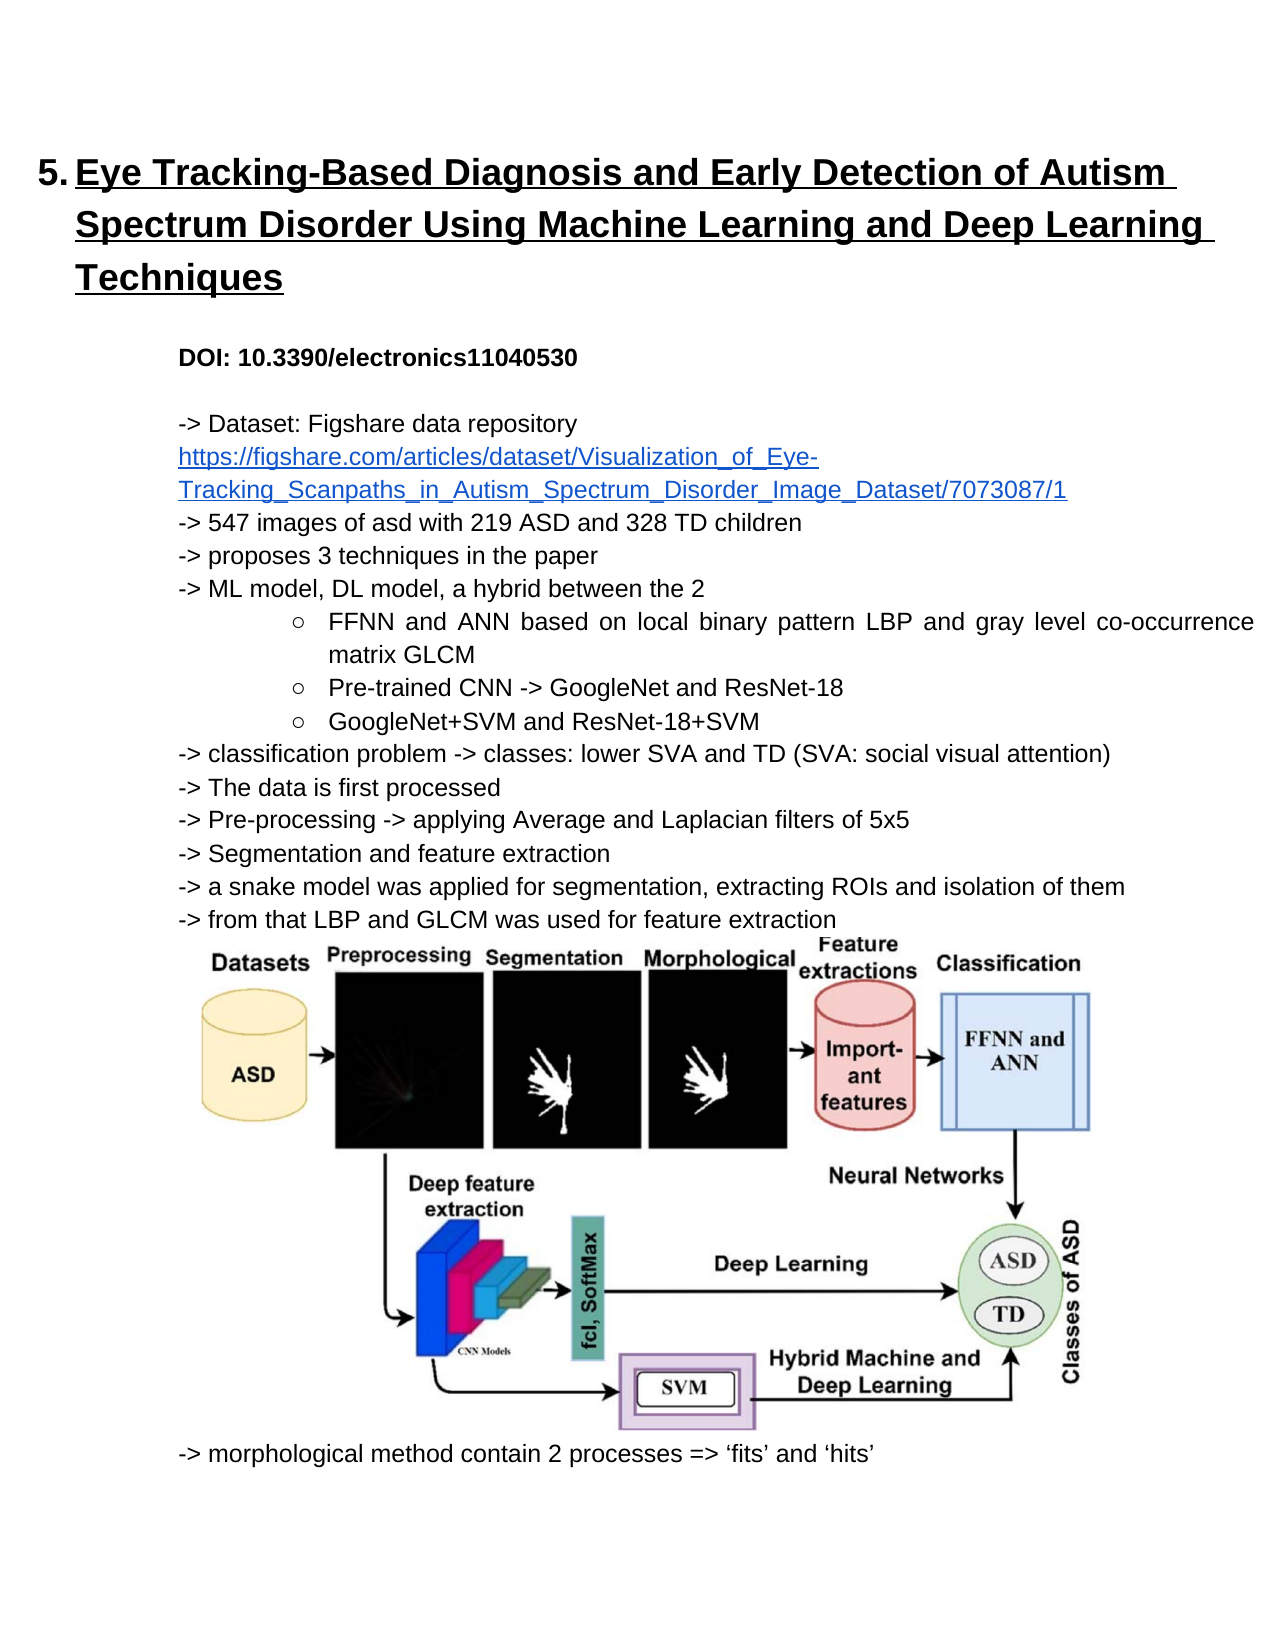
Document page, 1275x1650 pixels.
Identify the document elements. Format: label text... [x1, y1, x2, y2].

text https://figshare.com/articles/dataset/Visualization_of_Eye-Tracking_Scanpaths_in_Autism_Spectrum_Disorder_Image_Dataset/7073087/1 [178, 442, 1256, 504]
text -> a snake model was applied for segmentation, extracting ROIs and isolation of them [178, 872, 1256, 900]
text -> from that LBP and GLCM was used for feature extraction [178, 904, 1256, 933]
text -> morphological method contain 2 processes => ‘fits’ and ‘hits’ [178, 1439, 1256, 1468]
text -> The data is first processed [178, 772, 1256, 801]
text -> Pre-processing -> applying Average and Laplacian filters of 5x5 [178, 806, 1256, 834]
text -> classification problem -> classes: lower SVA and TD (SVA: social visual attention) [178, 739, 1256, 768]
text -> Dataset: Figshare data repository [178, 409, 1256, 438]
picture [178, 937, 1109, 1436]
text -> proposes 3 techniques in the paper [178, 541, 1256, 570]
list GoogleNet+SVM and ResNet-18+SVM [291, 706, 1256, 735]
list FFNN and ANN based on local binary pattern LBP and gray level co-occurrence matrix GLCM [291, 607, 1256, 669]
text -> ML model, DL model, a hybrid between the 2 [178, 574, 1256, 603]
text -> Segmentation and feature extraction [178, 838, 1256, 867]
text -> 547 images of asd with 219 ASD and 328 TD children [178, 508, 1256, 537]
list Pre-trained CNN -> GoogleNet and ResNet-18 [291, 673, 1256, 702]
text DOI: 10.3390/electronics11040530 [178, 343, 1256, 372]
subtitle Eye Tracking-Based Diagnosis and Early Detection of Autism Spectrum Disorder Using Machine Learning and Deep Learning Techniques [37, 150, 1256, 298]
